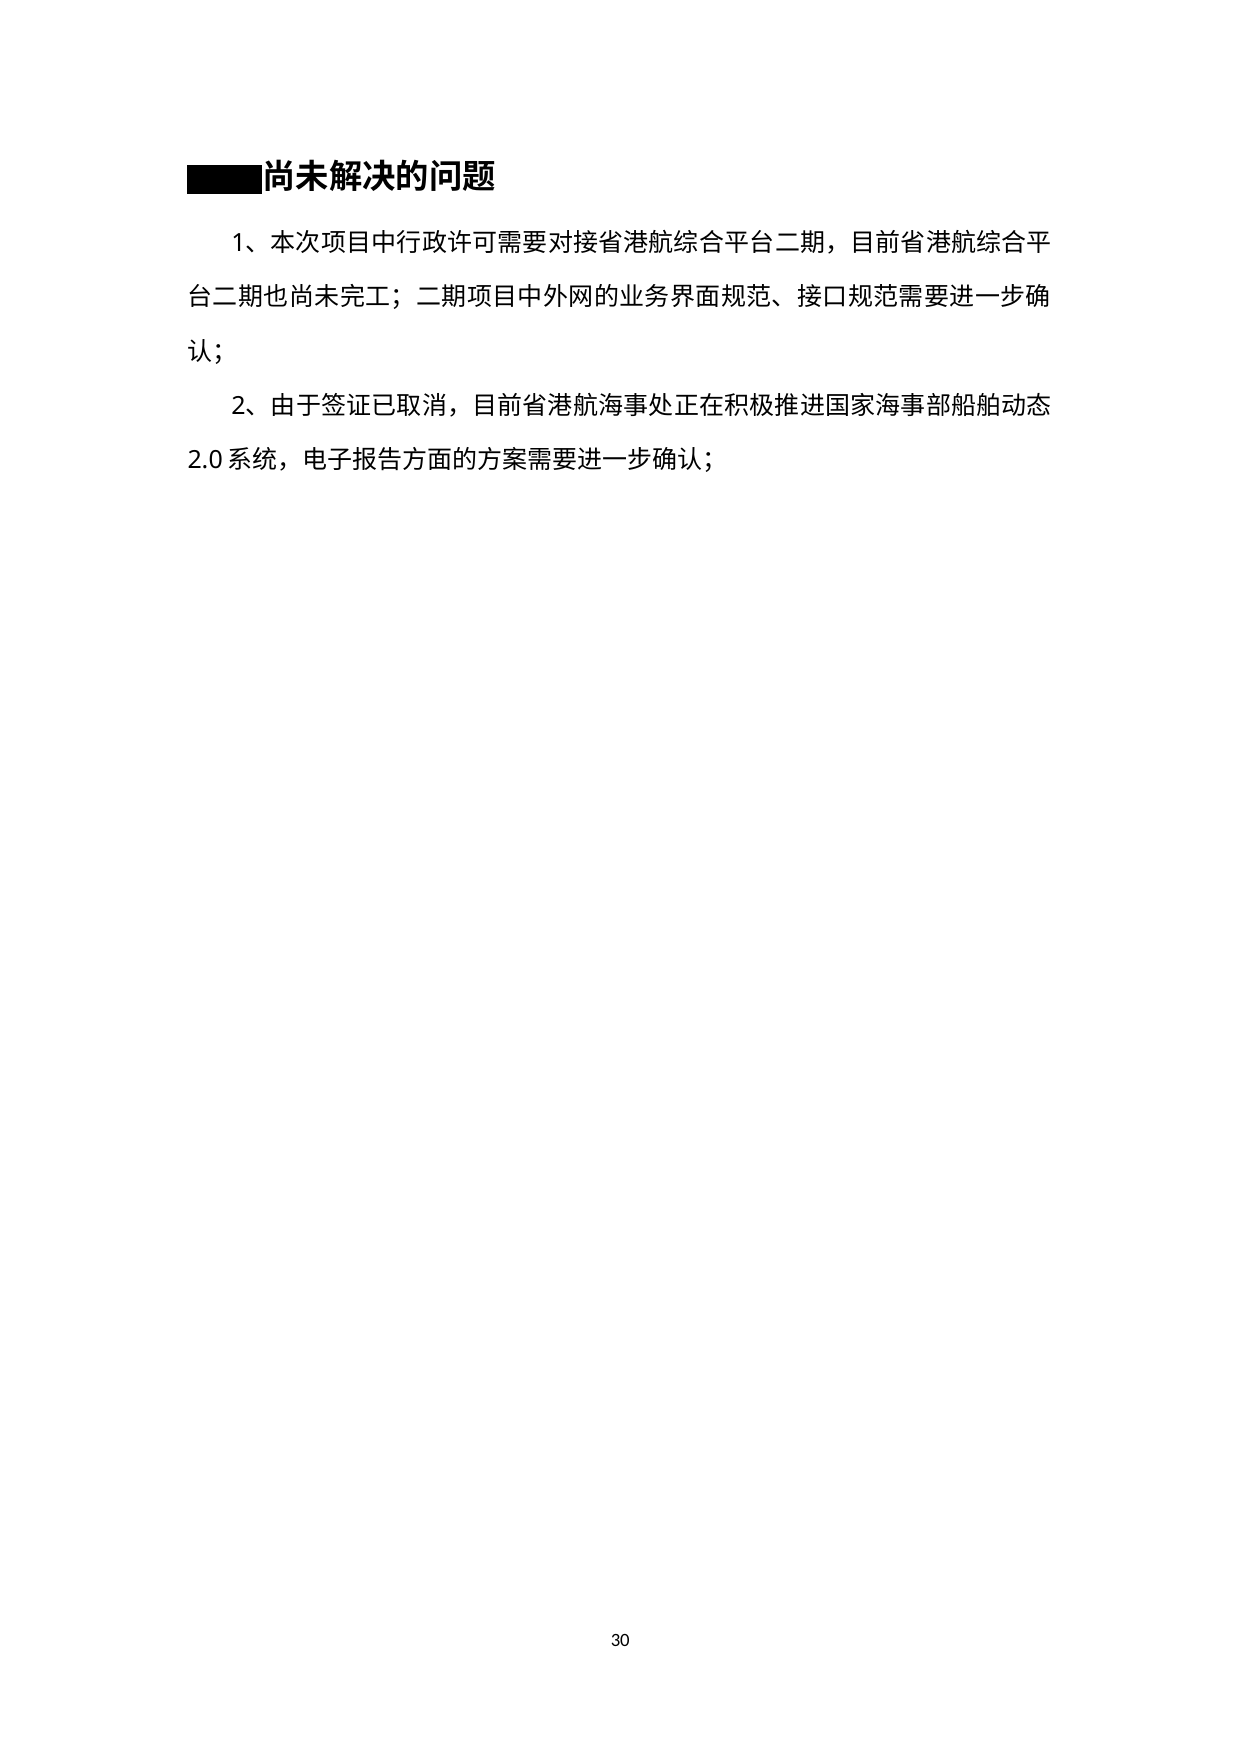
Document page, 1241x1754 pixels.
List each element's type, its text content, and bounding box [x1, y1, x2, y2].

text 2、由于签证已取消，目前省港航海事处正在积极推进国家海事部船舶动态2.0系统，电子报告方面的方案需要进一步确认； [187, 385, 1053, 476]
text 1、本次项目中行政许可需要对接省港航综合平台二期，目前省港航综合平台二期也尚未完工；二期项目中外网的业务界面规范、接口规范需要进一步确认； [187, 222, 1053, 367]
subtitle 尚未解决的问题 [187, 150, 1053, 198]
